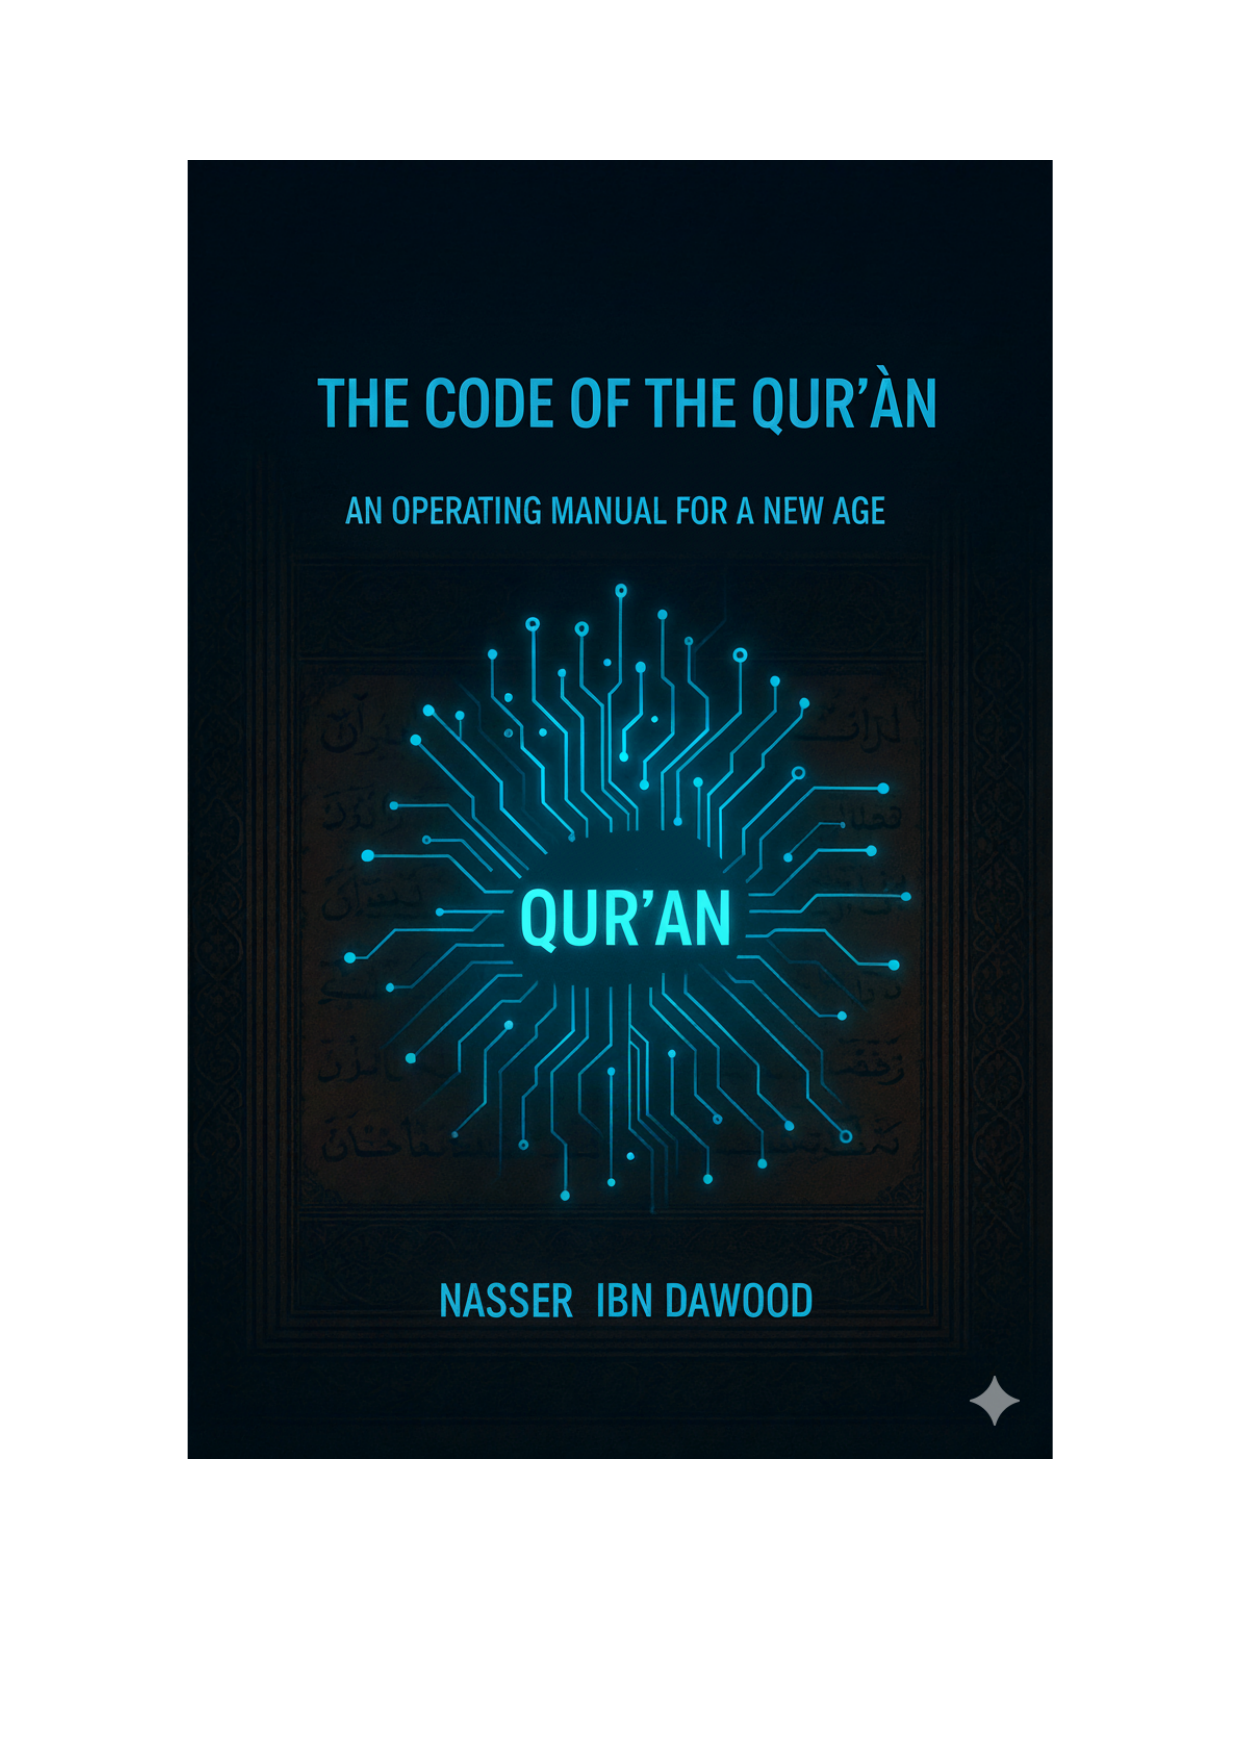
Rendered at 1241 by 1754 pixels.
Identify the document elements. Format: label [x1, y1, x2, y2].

picture [187, 160, 1053, 1459]
